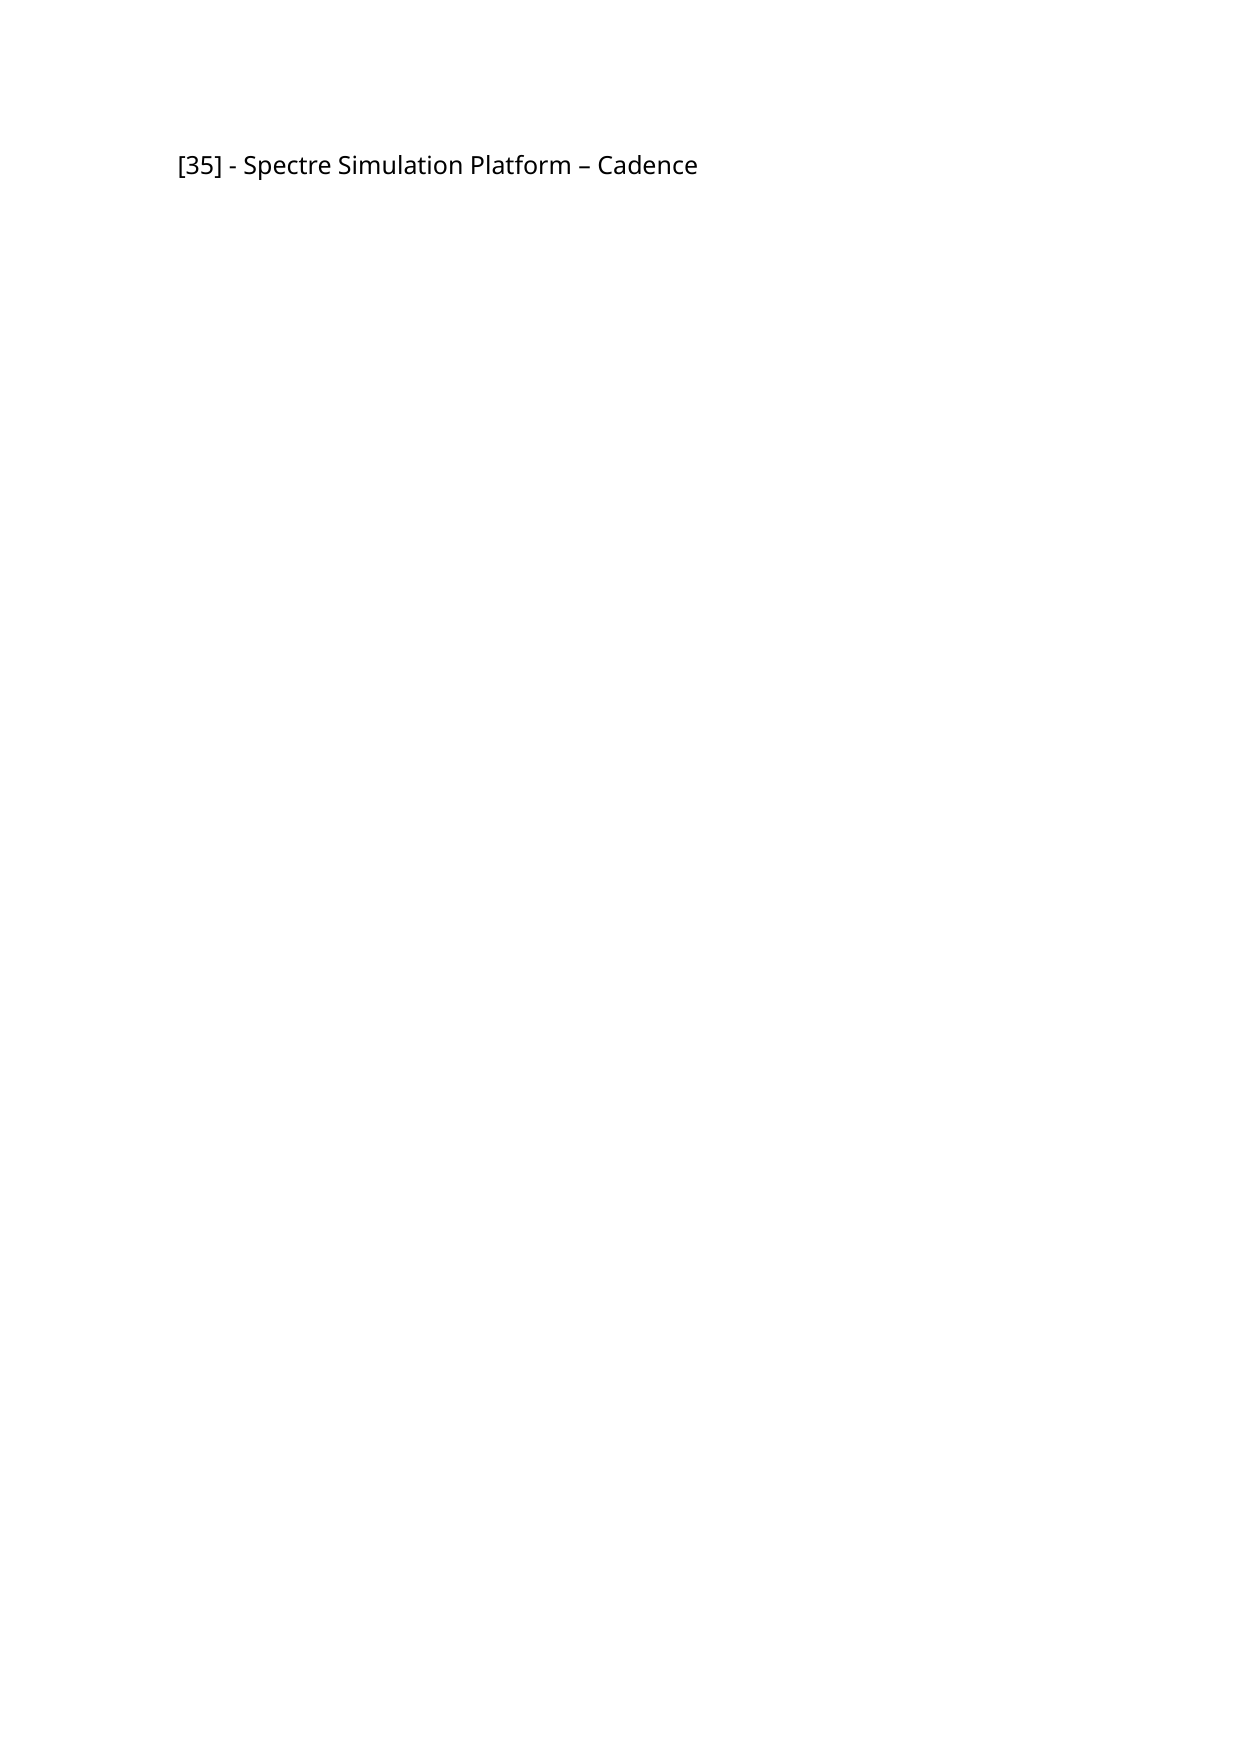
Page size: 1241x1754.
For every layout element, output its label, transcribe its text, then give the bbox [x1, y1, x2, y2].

text [35] - Spectre Simulation Platform – Cadence [177, 148, 1063, 182]
